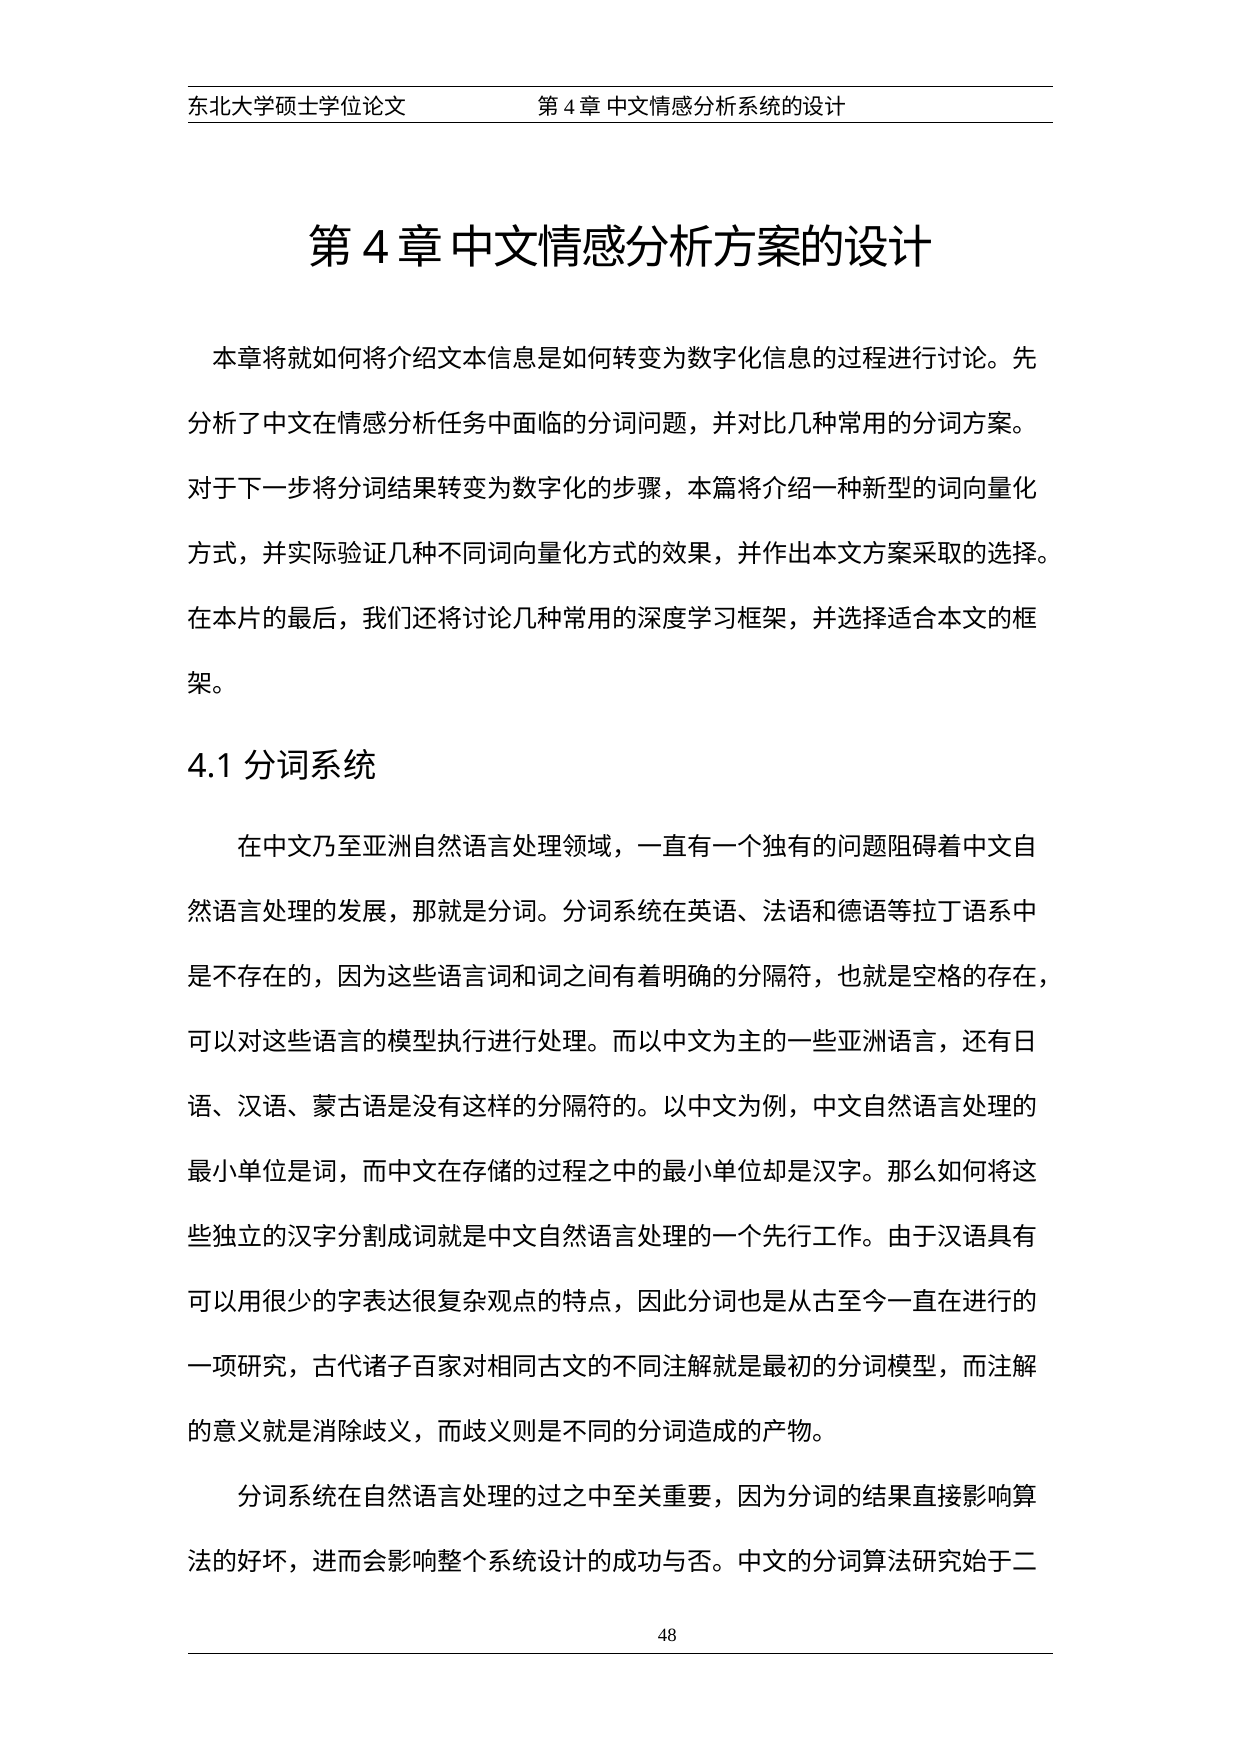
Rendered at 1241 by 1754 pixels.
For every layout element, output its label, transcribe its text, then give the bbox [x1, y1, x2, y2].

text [187, 1462, 1053, 1592]
subtitle 4.1 分词系统 [187, 731, 1053, 796]
text 本章将就如何将介绍文本信息是如何转变为数字化信息的过程进行讨论。先分析了中文在情感分析任务中面临的分词问题，并对比几种常用的分词方案。对于下一步将分词结果转变为数字化的步骤，本篇将介绍一种新型的词向量化方式，并实际验证几种不同词向量化方式的效果，并作出本文方案采取的选择。在本片的最后，我们还将讨论几种常用的深度学习框架，并选择适合本文的框架。 [187, 324, 1053, 714]
text 在中文乃至亚洲自然语言处理领域，一直有一个独有的问题阻碍着中文自然语言处理的发展，那就是分词。分词系统在英语、法语和德语等拉丁语系中是不存在的，因为这些语言词和词之间有着明确的分隔符，也就是空格的存在，可以对这些语言的模型执行进行处理。而以中文为主的一些亚洲语言，还有日语、汉语、蒙古语是没有这样的分隔符的。以中文为例，中文自然语言处理的最小单位是词，而中文在存储的过程之中的最小单位却是汉字。那么如何将这些独立的汉字分割成词就是中文自然语言处理的一个先行工作。由于汉语具有可以用很少的字表达很复杂观点的特点，因此分词也是从古至今一直在进行的一项研究，古代诸子百家对相同古文的不同注解就是最初的分词模型，而注解的意义就是消除歧义，而歧义则是不同的分词造成的产物。 [187, 812, 1053, 1462]
subtitle 第4章 中文情感分析方案的设计 [187, 194, 1053, 292]
